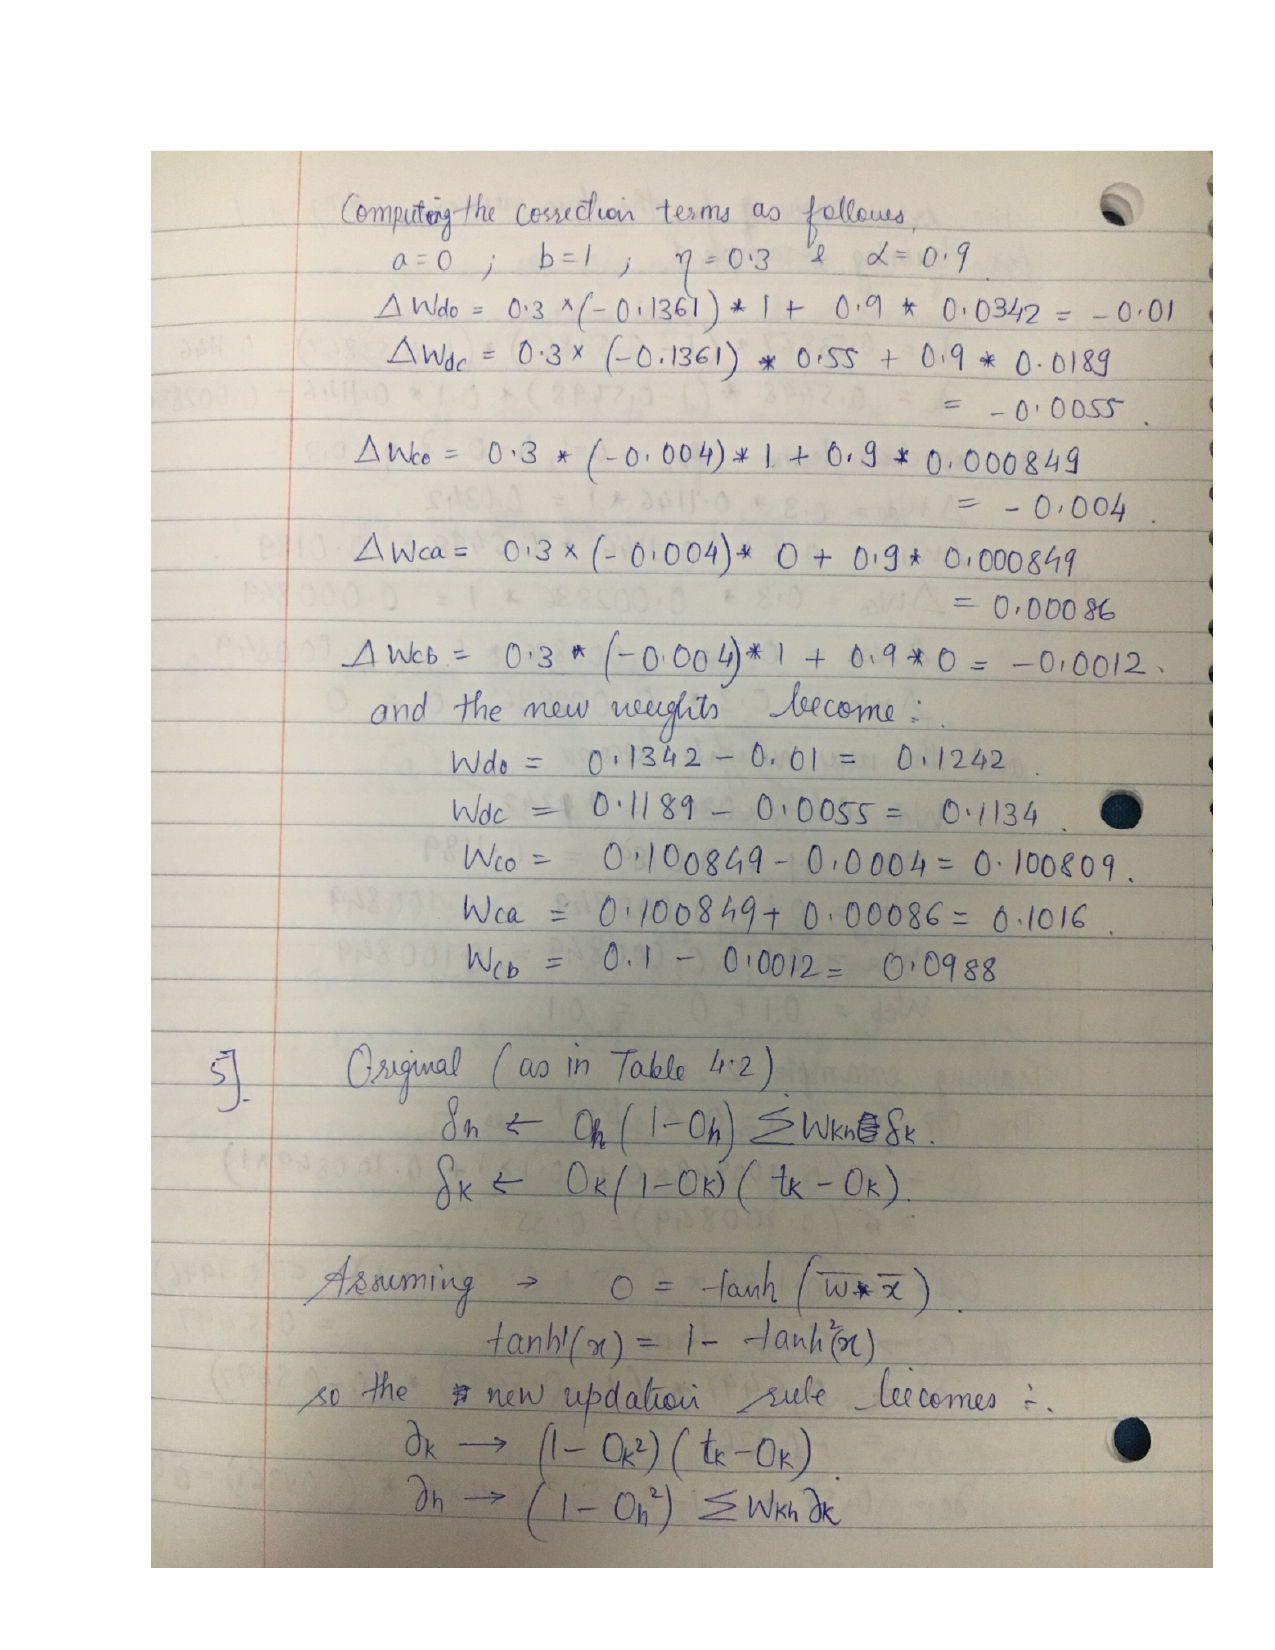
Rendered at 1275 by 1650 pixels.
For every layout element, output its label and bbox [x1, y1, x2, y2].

picture [152, 152, 1213, 1566]
